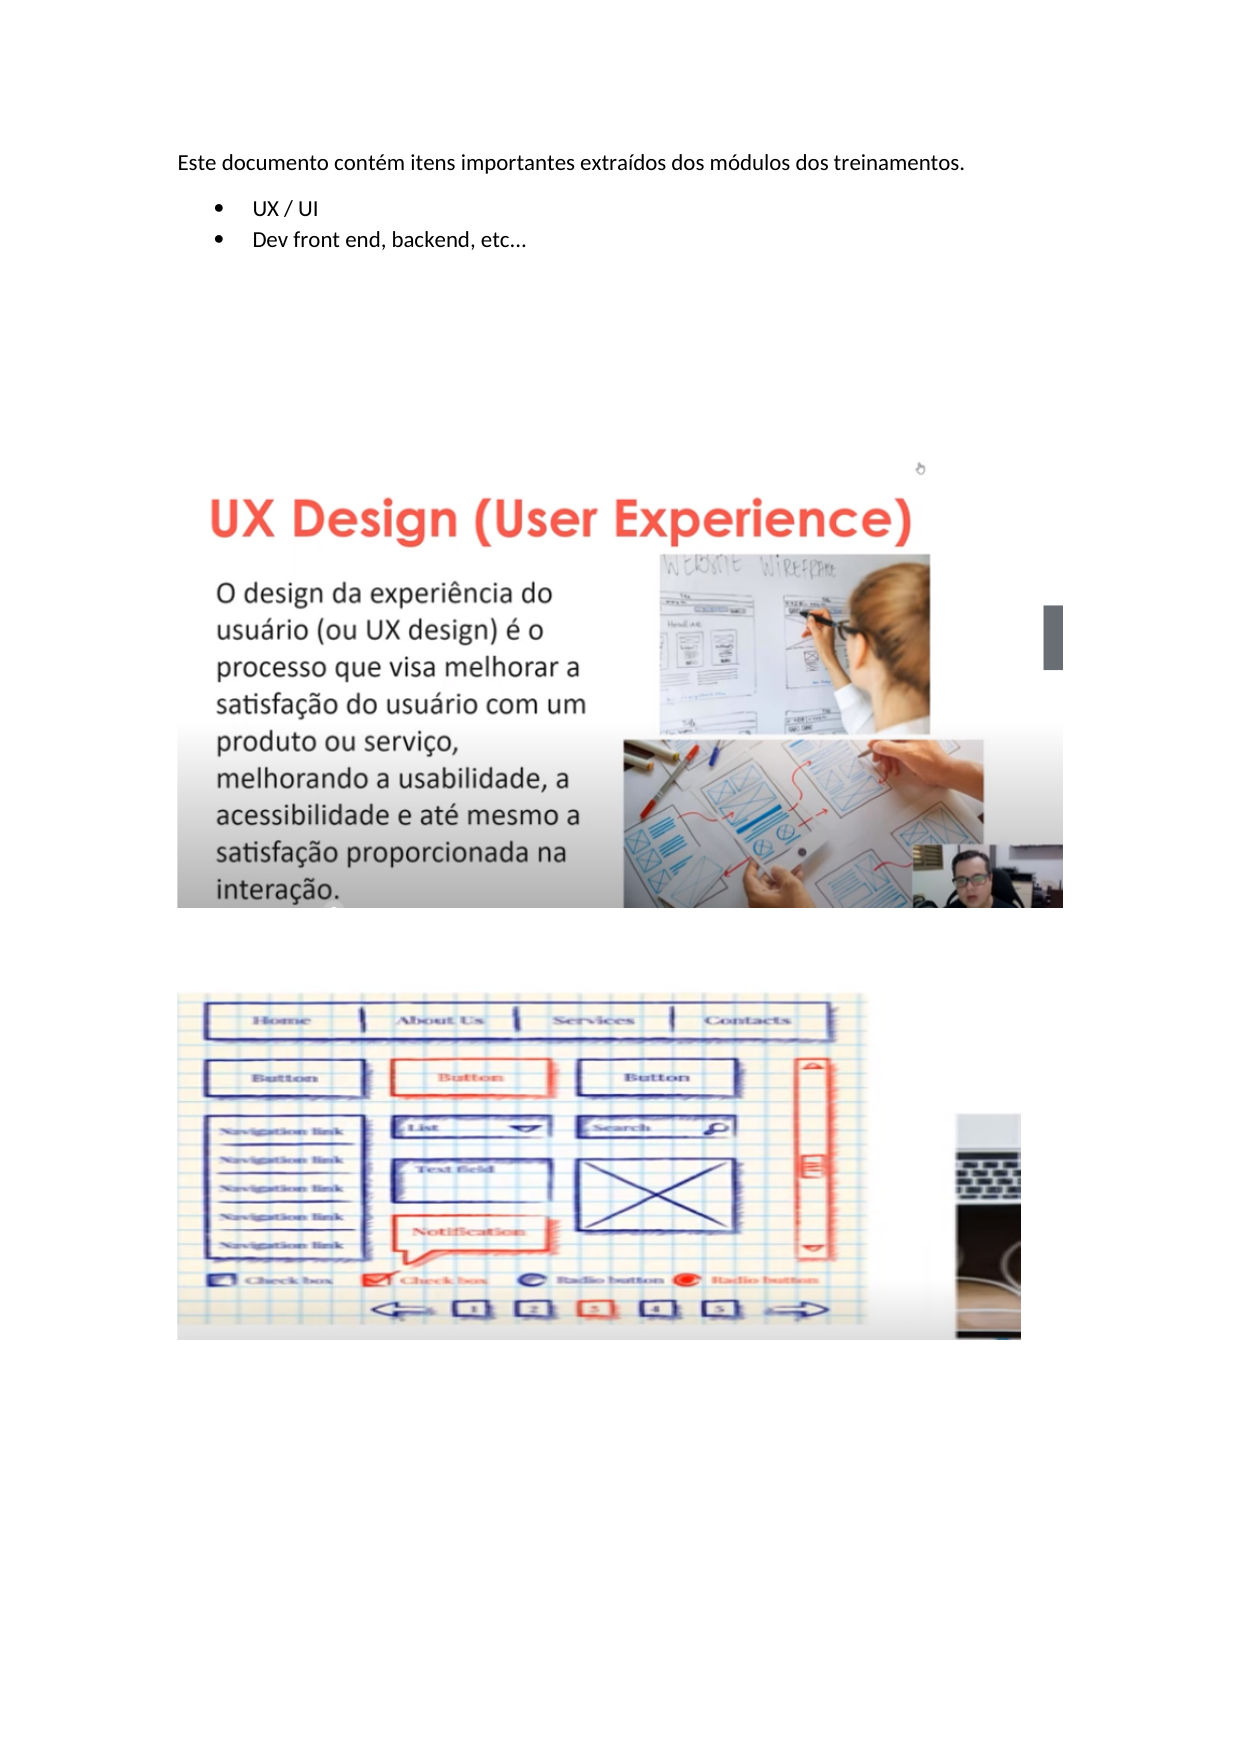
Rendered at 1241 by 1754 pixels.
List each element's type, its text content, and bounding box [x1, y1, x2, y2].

list UX / UI [215, 194, 1063, 222]
picture [177, 973, 1021, 1340]
picture [177, 459, 1063, 908]
list Dev front end, backend, etc... [215, 225, 1063, 253]
text Este documento contém itens importantes extraídos dos módulos dos treinamentos. [177, 148, 1063, 176]
